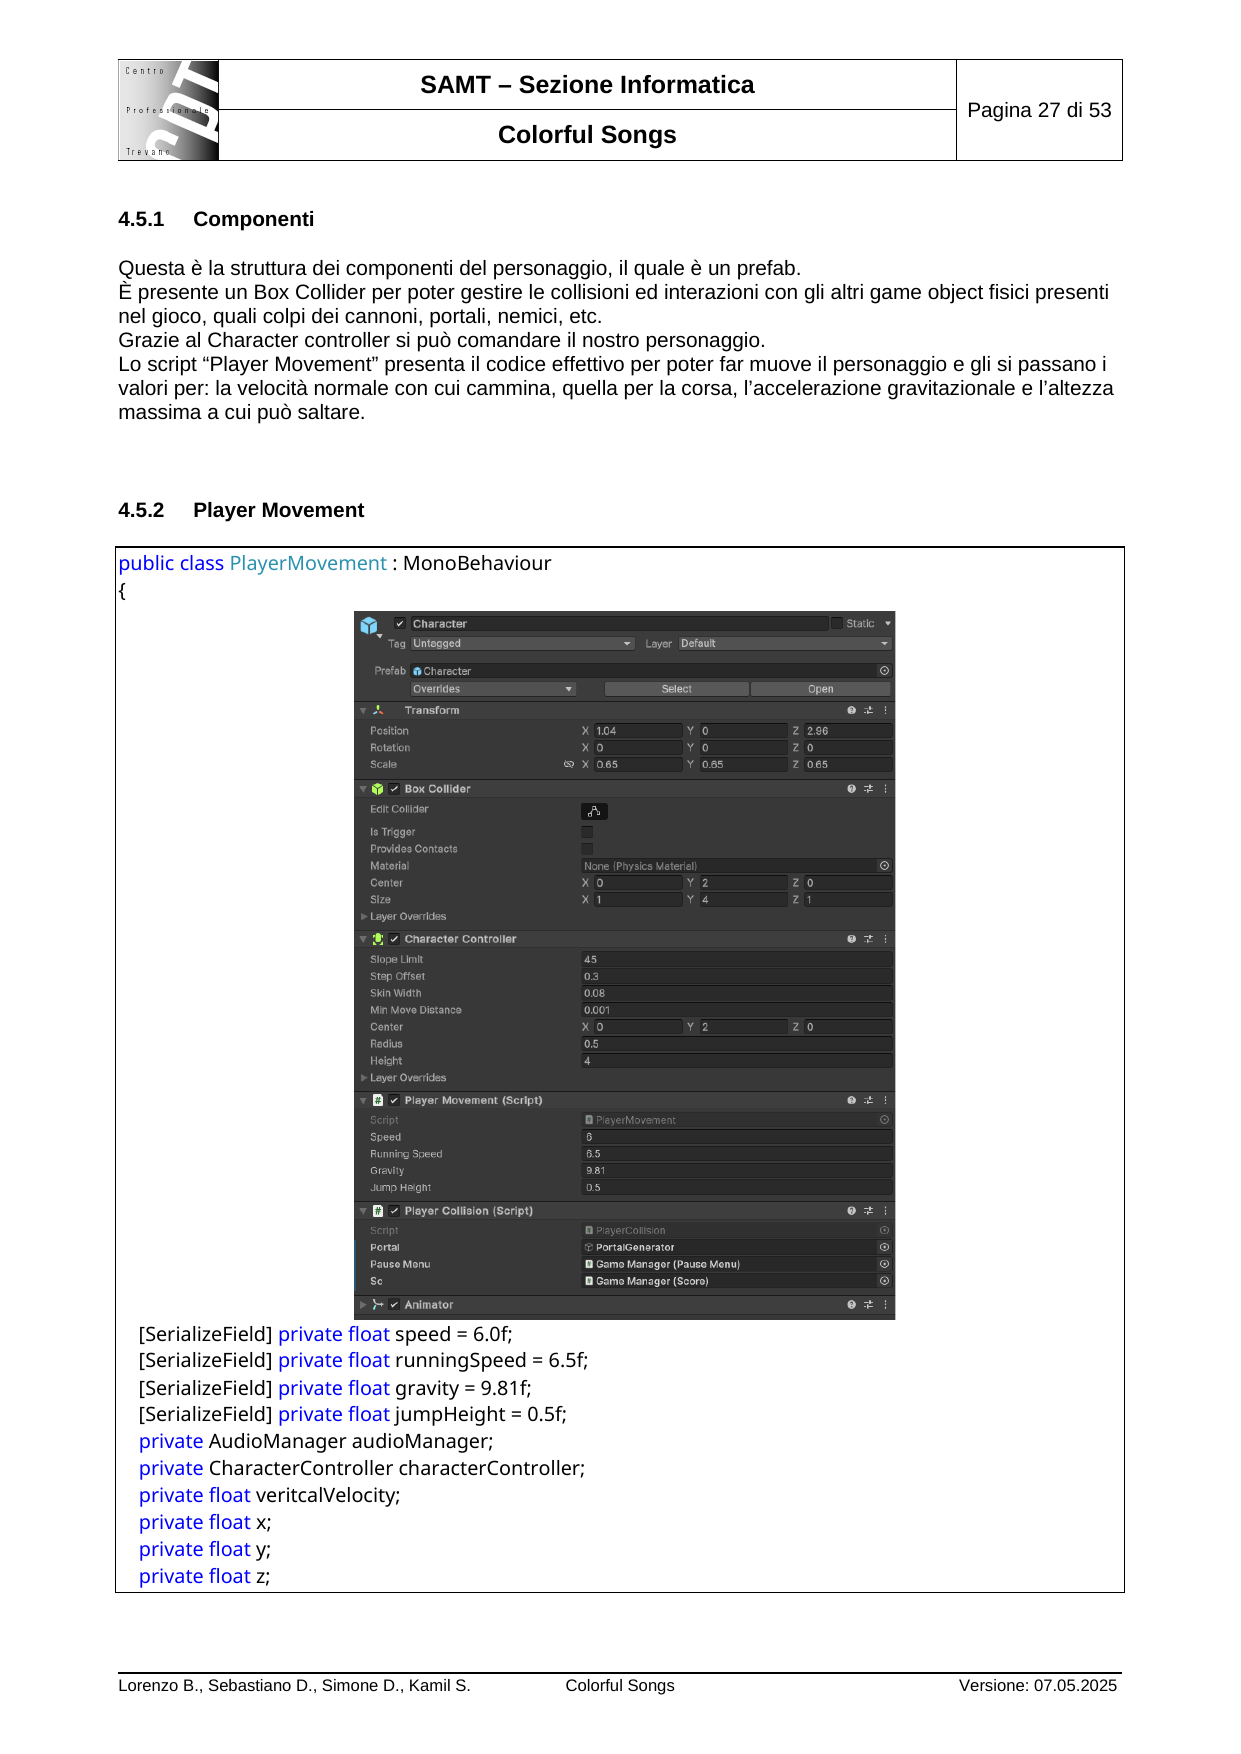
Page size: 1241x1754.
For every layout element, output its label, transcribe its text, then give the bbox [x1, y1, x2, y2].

text Questa è la struttura dei componenti del personaggio, il quale è un prefab. [118, 256, 1122, 280]
text [SerializeField] private float jumpHeight = 0.5f; [118, 1401, 1122, 1428]
text private float z; [116, 1559, 1124, 1592]
text [SerializeField] private float runningSpeed = 6.5f; [118, 1347, 1122, 1374]
text private CharacterController characterController; [118, 1455, 1122, 1482]
text { [118, 576, 1122, 603]
subtitle Componenti [118, 207, 1122, 231]
picture [354, 611, 896, 1320]
text private float y; [118, 1536, 1122, 1559]
text private float x; [118, 1509, 1122, 1536]
text private AudioManager audioManager; [118, 1428, 1122, 1455]
text [SerializeField] private float gravity = 9.81f; [118, 1374, 1122, 1401]
picture [118, 60, 219, 160]
text public class PlayerMovement : MonoBehaviour [116, 548, 1124, 576]
text Lo script “Player Movement” presenta il codice effettivo per poter far muove il personaggio e gli si passano i valori per: la velocità normale con cui cammina, quella per la corsa, l’accelerazione gravitazionale e l’altezza massima a cui può saltare. [118, 352, 1122, 423]
subtitle Player Movement [118, 497, 1122, 521]
text Grazie al Character controller si può comandare il nostro personaggio. [118, 328, 1122, 352]
text private float veritcalVelocity; [118, 1482, 1122, 1509]
text È presente un Box Collider per poter gestire le collisioni ed interazioni con gli altri game object fisici presenti nel gioco, quali colpi dei cannoni, portali, nemici, etc. [118, 280, 1122, 328]
